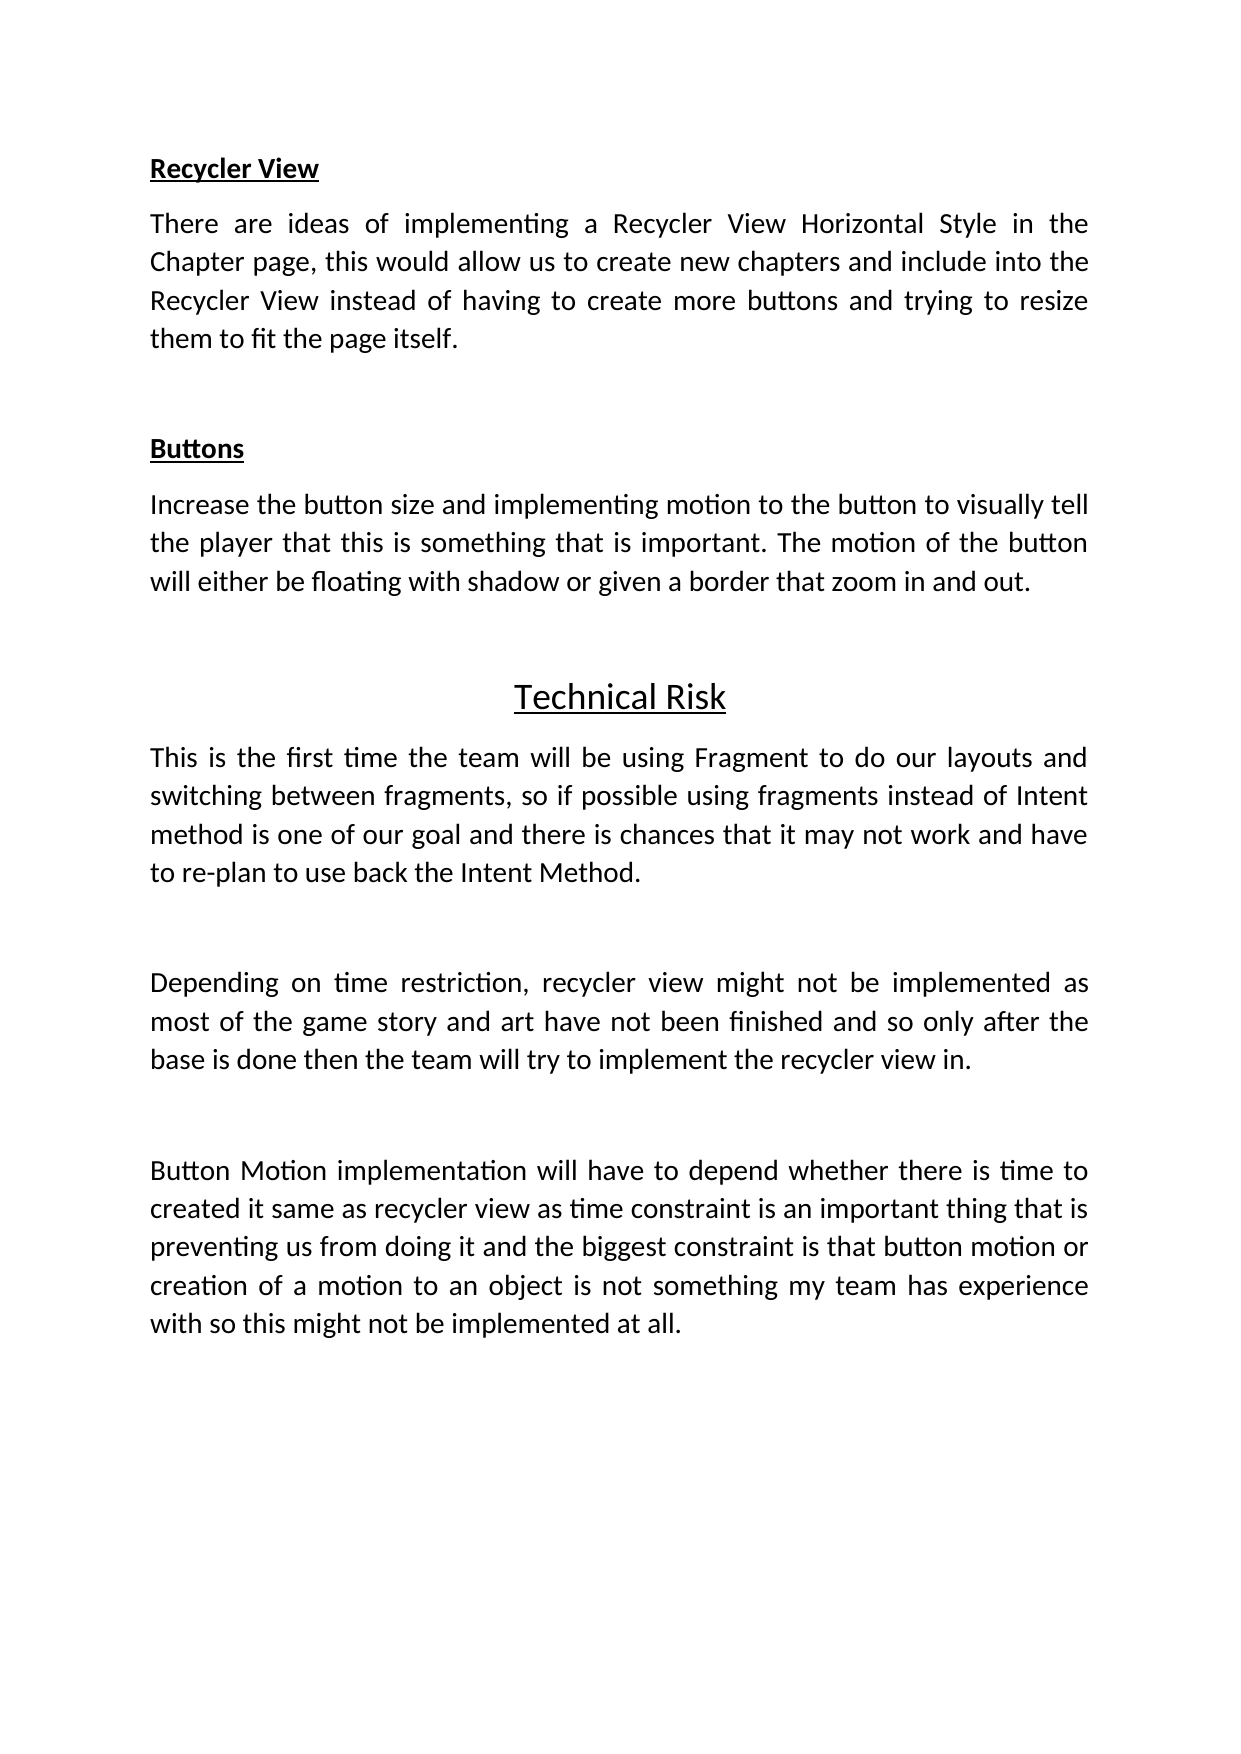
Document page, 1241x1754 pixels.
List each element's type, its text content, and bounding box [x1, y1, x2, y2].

text Button Motion implementation will have to depend whether there is time to created it same as recycler view as time constraint is an important thing that is preventing us from doing it and the biggest constraint is that button motion or creation of a motion to an object is not something my team has experience with so this might not be implemented at all. [150, 1152, 1090, 1341]
text Technical Risk [150, 673, 1090, 719]
text Recycler View [150, 150, 1090, 186]
text Depending on time restriction, recycler view might not be implemented as most of the game story and art have not been finished and so only after the base is done then the team will try to implement the recycler view in. [150, 964, 1090, 1077]
text Increase the button size and implementing motion to the button to visually tell the player that this is something that is important. The motion of the button will either be floating with shadow or given a border that zoom in and out. [150, 486, 1090, 598]
text This is the first time the team will be using Fragment to do our layouts and switching between fragments, so if possible using fragments instead of Intent method is one of our goal and there is chances that it may not work and have to re-plan to use back the Intent Method. [150, 739, 1090, 890]
text There are ideas of implementing a Recycler View Horizontal Style in the Chapter page, this would allow us to create new chapters and include into the Recycler View instead of having to create more buttons and trying to resize them to fit the page itself. [150, 205, 1090, 356]
text Buttons [150, 431, 1090, 466]
